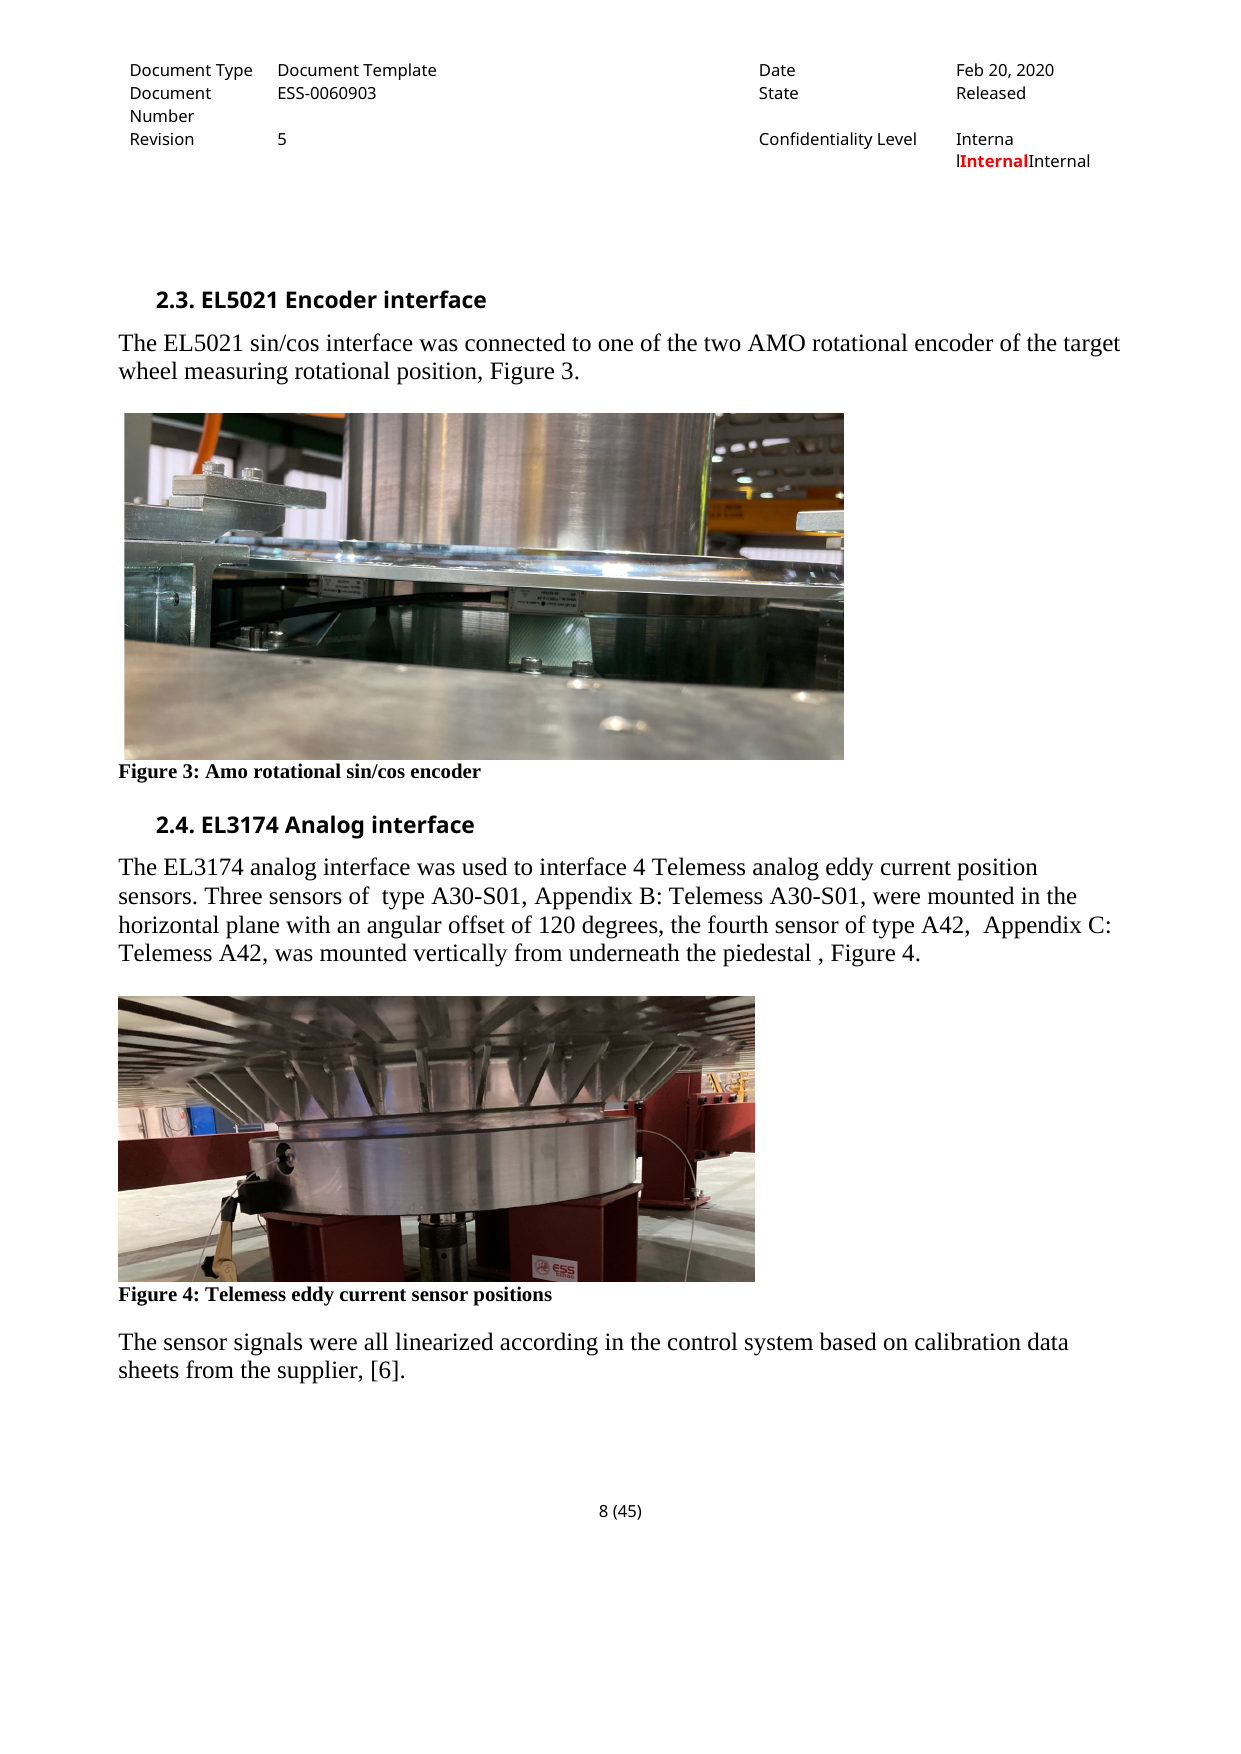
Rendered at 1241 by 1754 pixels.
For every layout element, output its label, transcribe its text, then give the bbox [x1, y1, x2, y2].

text The sensor signals were all linearized according in the control system based on calibration data sheets from the supplier, [6]. [118, 1327, 1122, 1384]
text The EL3174 analog interface was used to interface 4 Telemess analog eddy current position sensors. Three sensors of type A30-S01, Appendix B: Telemess A30-S01, were mounted in the horizontal plane with an angular offset of 120 degrees, the fourth sensor of type A42, APPENDIX C: Telemess A42, was mounted vertically from underneath the piedestal , Figure 4. [118, 852, 1122, 967]
subtitle EL5021 Encoder interface [156, 284, 1122, 315]
picture [124, 413, 844, 760]
text Figure 3: Amo rotational sin/cos encoder [118, 759, 1122, 783]
subtitle EL3174 Analog interface [156, 808, 1122, 840]
picture [118, 996, 755, 1282]
text The EL5021 sin/cos interface was connected to one of the two AMO rotational encoder of the target wheel measuring rotational position, Figure 3. [118, 328, 1122, 385]
text Figure 4: Telemess eddy current sensor positions [118, 1282, 1122, 1306]
